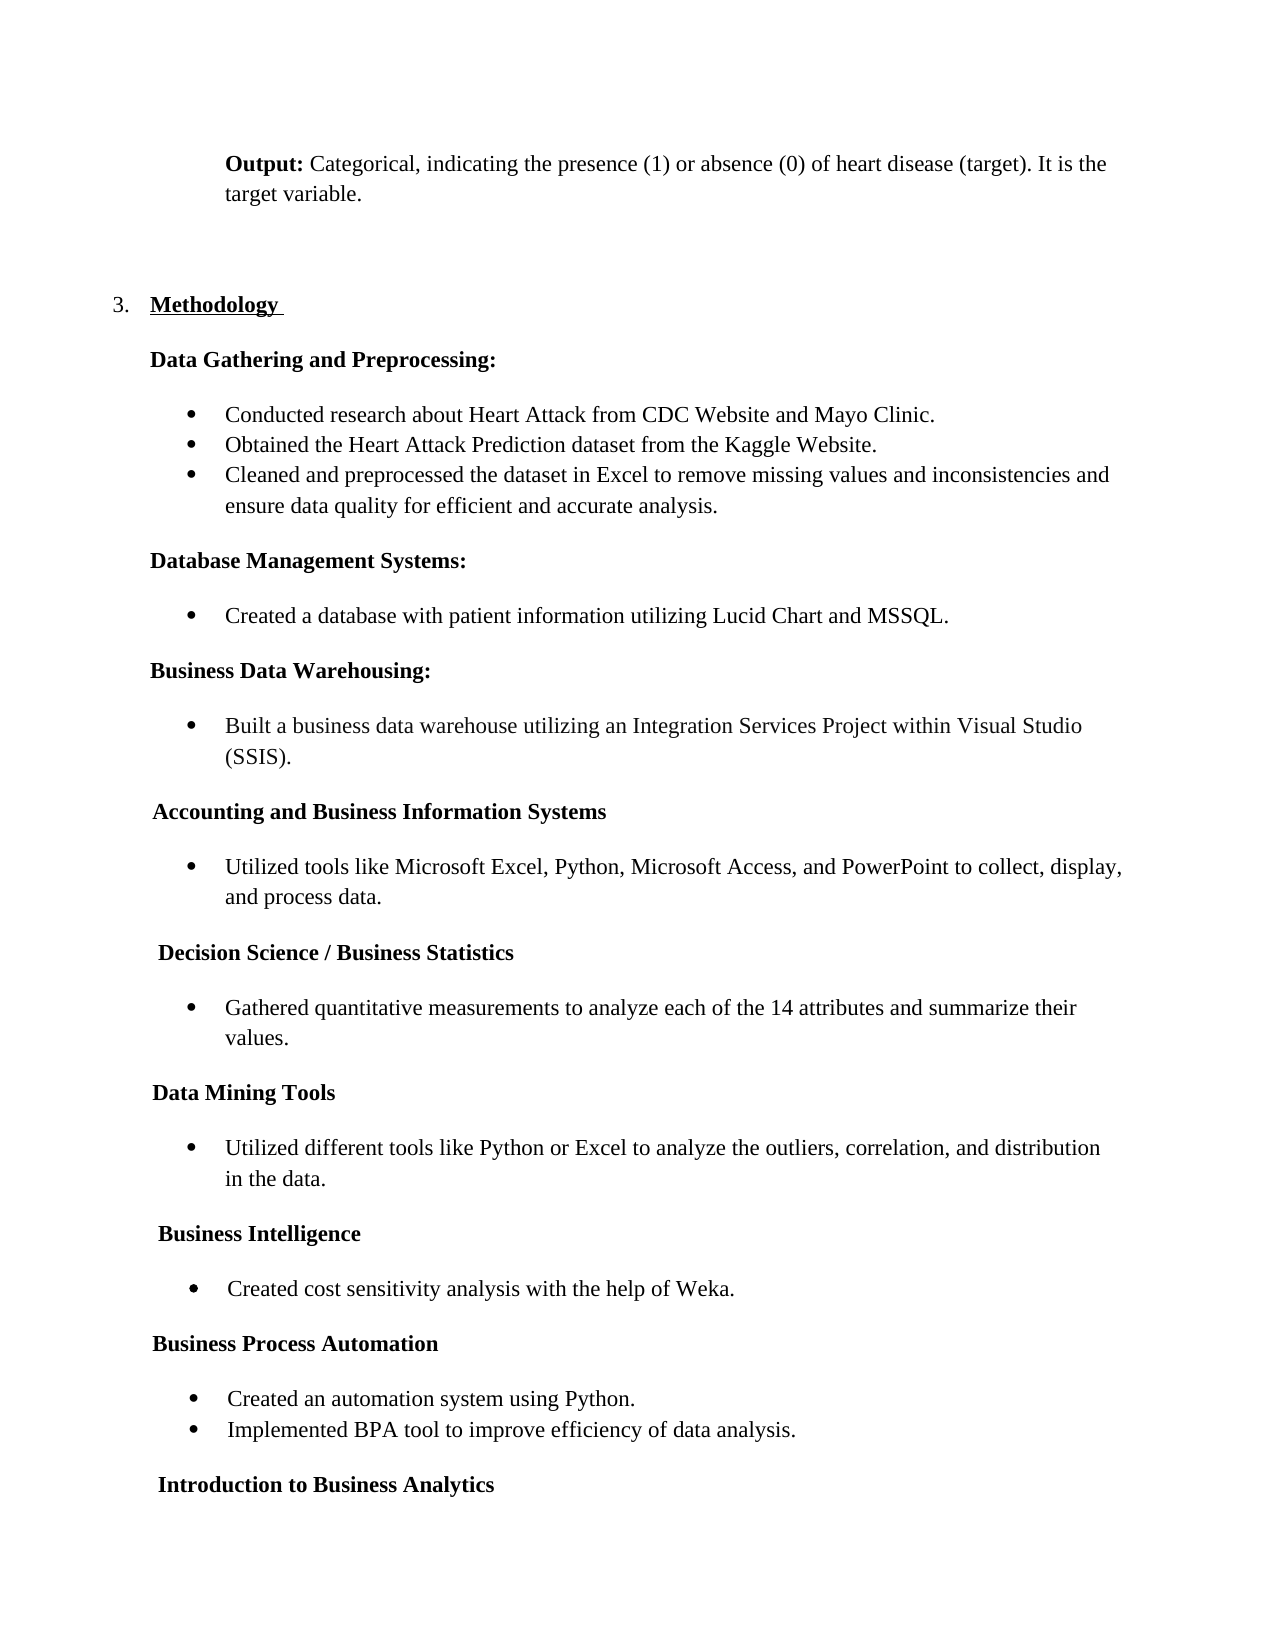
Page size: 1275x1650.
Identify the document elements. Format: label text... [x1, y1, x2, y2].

text Decision Science / Business Statistics [150, 938, 1125, 965]
text Introduction to Business Analytics [150, 1471, 1125, 1497]
list Cleaned and preprocessed the dataset in Excel to remove missing values and inconsistencies and ensure data quality for efficient and accurate analysis. [187, 461, 1125, 518]
list Utilized different tools like Python or Excel to analyze the outliers, correlation, and distribution in the data. [187, 1134, 1125, 1191]
list Methodology [112, 291, 1125, 317]
list Created a database with patient information utilizing Lucid Chart and MSSQL. [187, 602, 1125, 628]
list Conducted research about Heart Attack from CDC Website and Mayo Clinic. [187, 401, 1125, 427]
list Created cost sensitivity analysis with the help of Weka. [189, 1275, 1125, 1301]
list Utilized tools like Microsoft Excel, Python, Microsoft Access, and PowerPoint to collect, display, and process data. [187, 853, 1125, 910]
text Data Gathering and Preprocessing: [150, 346, 1125, 372]
text Business Data Warehousing: [150, 657, 1125, 684]
text Database Management Systems: [150, 547, 1125, 573]
list Implemented BPA tool to improve efficiency of data analysis. [189, 1416, 1125, 1442]
text Business Intelligence [150, 1220, 1125, 1246]
text Data Mining Tools [150, 1079, 1125, 1106]
list Gathered quantitative measurements to analyze each of the 14 attributes and summarize their values. [187, 994, 1125, 1050]
text Output: Categorical, indicating the presence (1) or absence (0) of heart disease (target). It is the target variable. [225, 150, 1125, 207]
text Accounting and Business Information Systems [150, 798, 1125, 824]
list Obtained the Heart Attack Prediction dataset from the Kaggle Website. [187, 431, 1125, 458]
text Business Process Automation [150, 1330, 1125, 1357]
list Built a business data warehouse utilizing an Integration Services Project within Visual Studio (SSIS). [187, 712, 1125, 769]
list Created an automation system using Python. [189, 1385, 1125, 1412]
